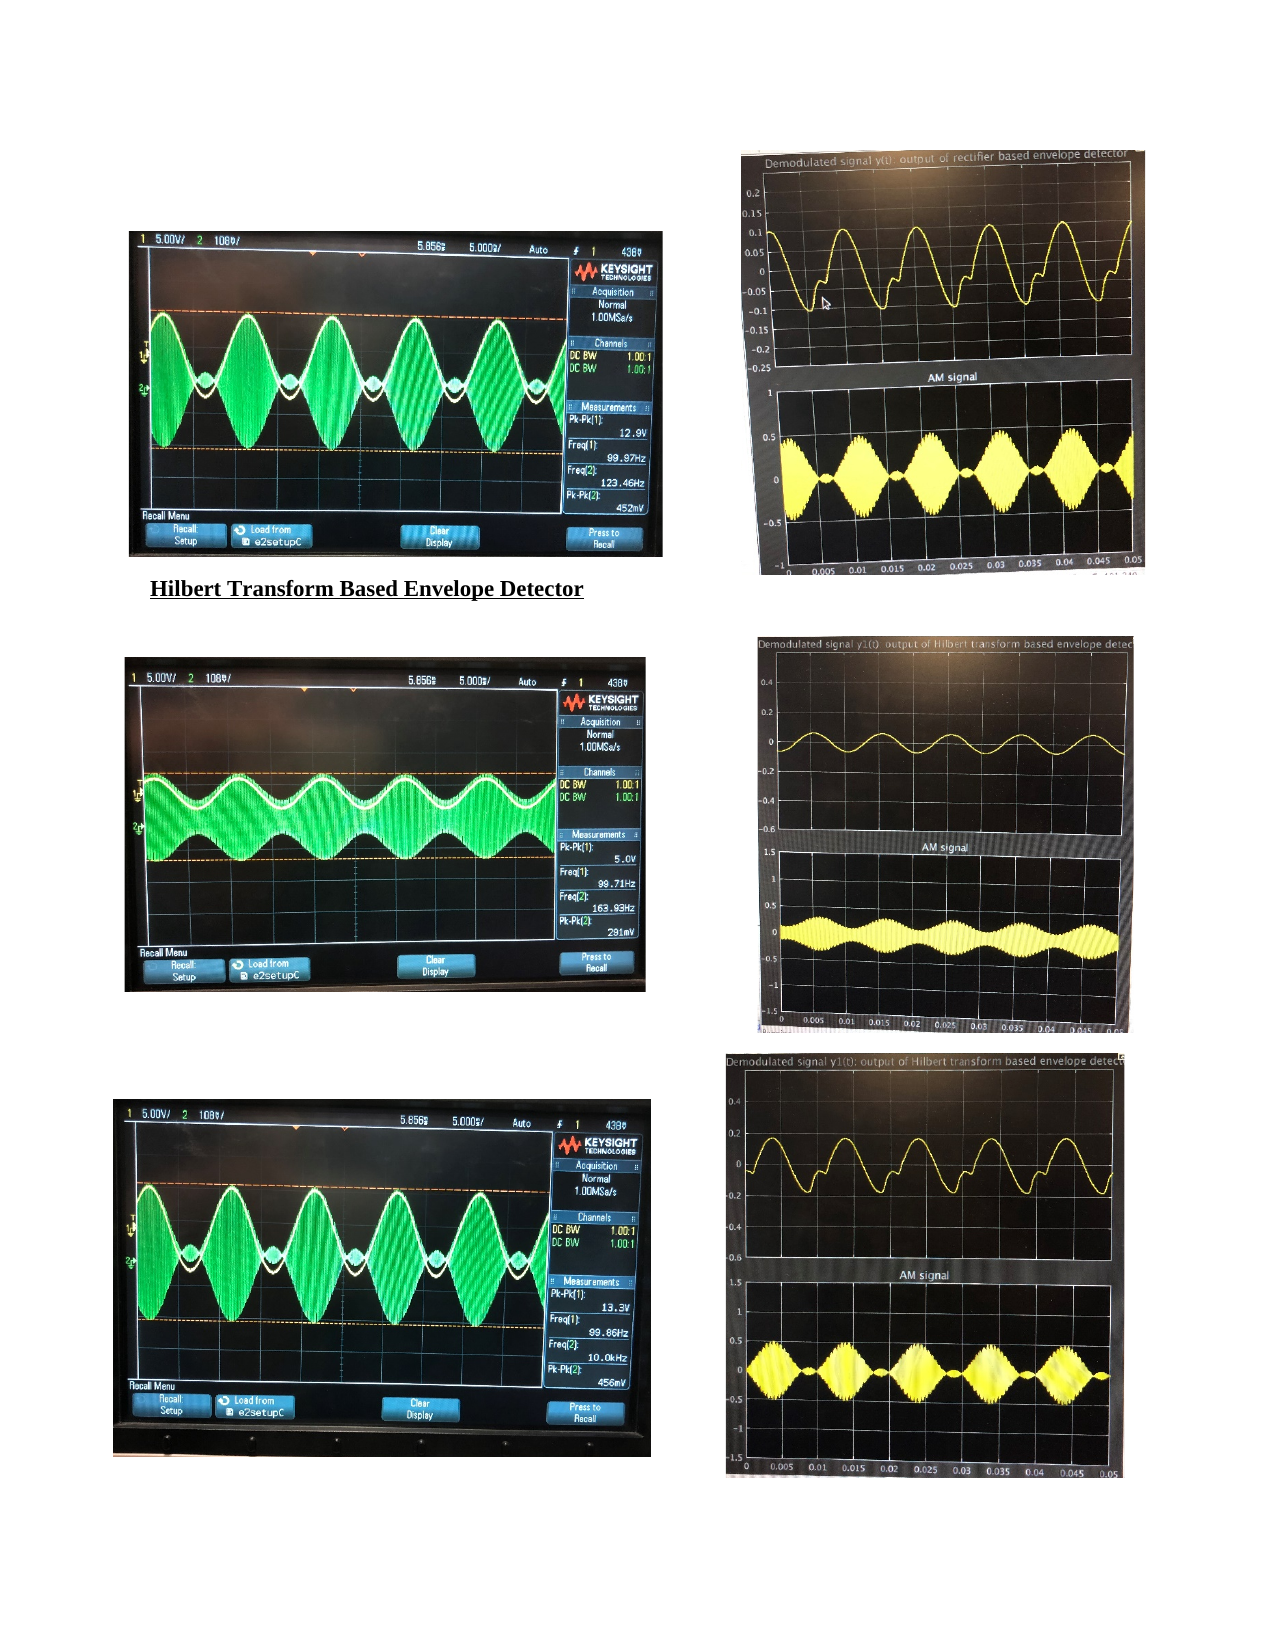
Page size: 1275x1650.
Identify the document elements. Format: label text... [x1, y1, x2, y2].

picture [124, 657, 646, 992]
picture [741, 150, 1146, 575]
picture [128, 231, 663, 557]
picture [757, 636, 1134, 1033]
picture [725, 1053, 1125, 1478]
picture [113, 1099, 651, 1457]
